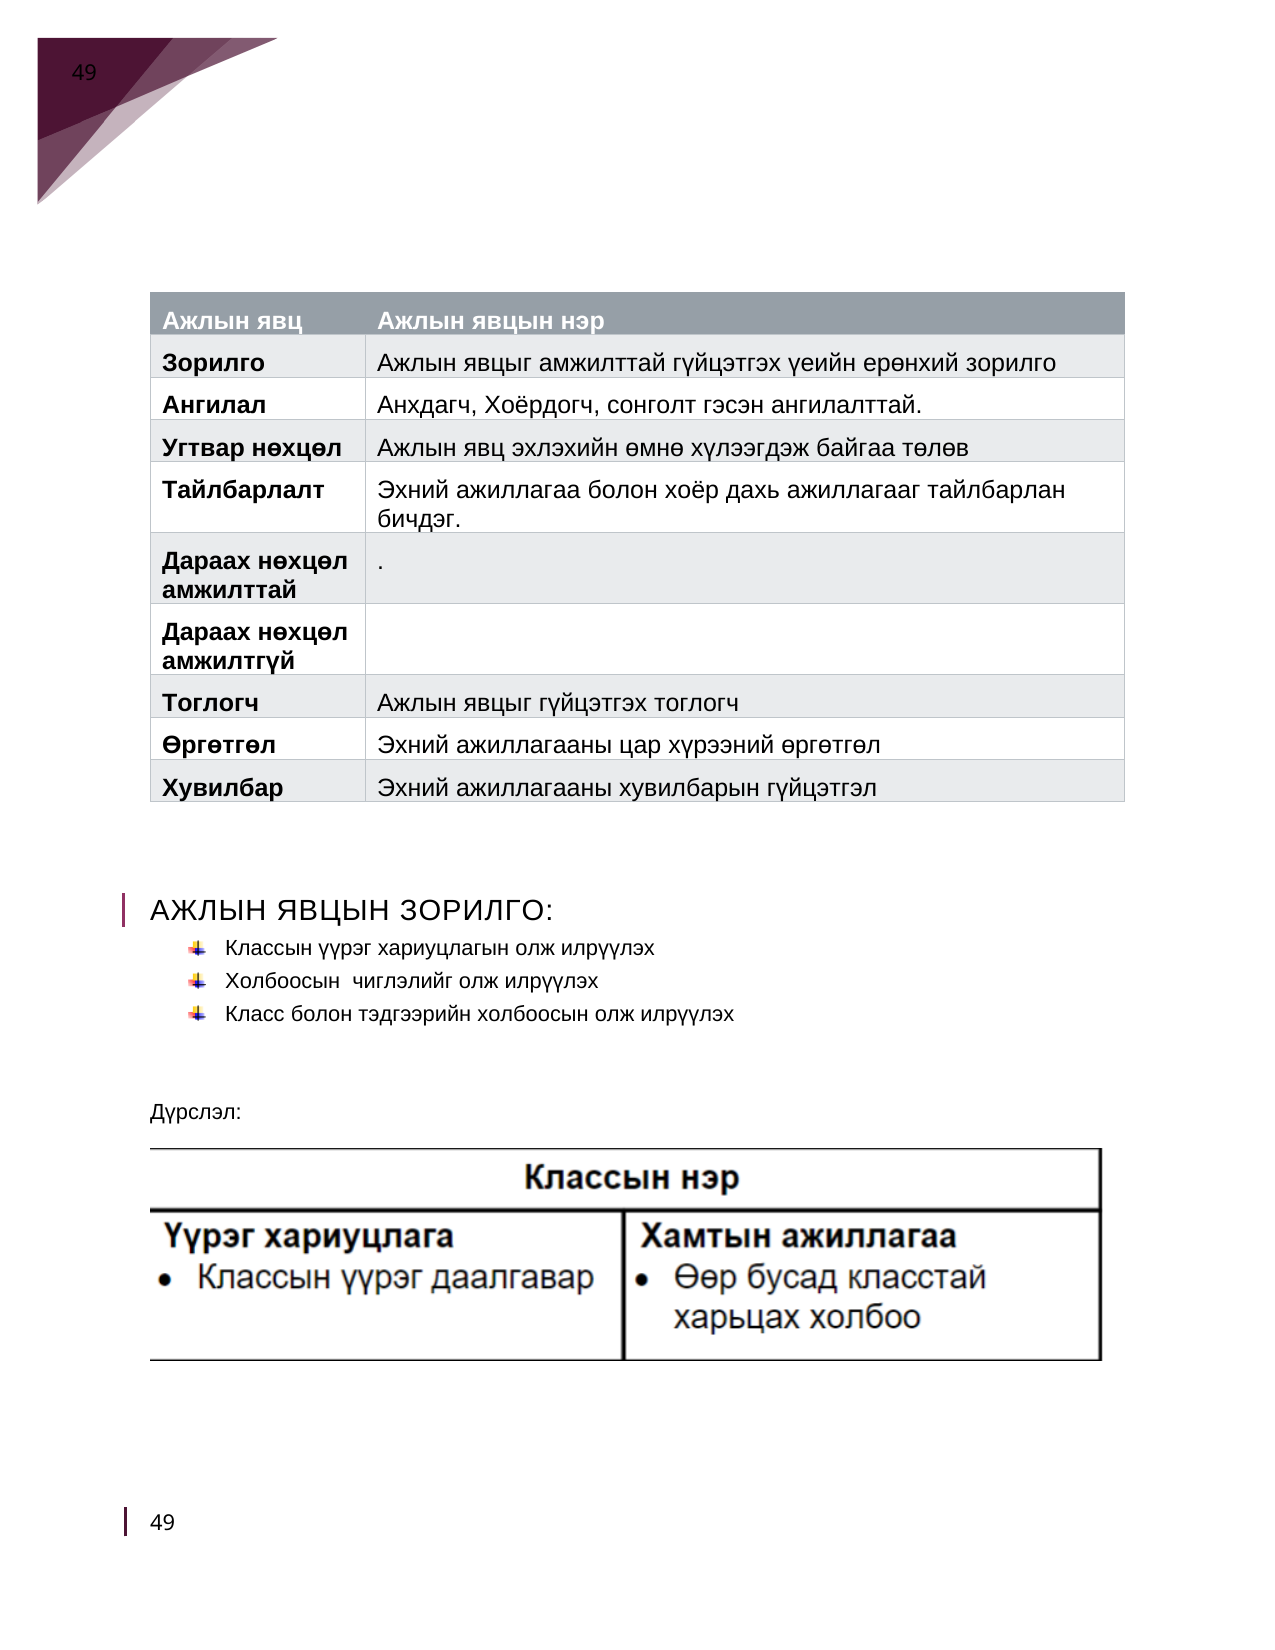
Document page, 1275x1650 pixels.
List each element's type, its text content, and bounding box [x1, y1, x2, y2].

table_cell Эхний ажиллагааны хувилбарын гүйцэтгэл [366, 760, 1124, 801]
picture [37, 37, 279, 206]
table_cell Хувилбар [151, 760, 365, 801]
table_header Ажлын явц [151, 293, 365, 334]
picture [150, 1148, 1103, 1361]
list Холбоосын чиглэлийг олж илрүүлэх [187, 968, 1125, 993]
table_cell Ажлын явцыг амжилттай гүйцэтгэх үеийн ерөнхий зорилго [366, 335, 1124, 377]
table_cell Анхдагч, Хоёрдогч, сонголт гэсэн ангилалттай. [366, 378, 1124, 419]
picture [188, 939, 206, 956]
table_header Ажлын явцын нэр [366, 293, 1124, 334]
table_cell Өргөтгөл [151, 718, 365, 759]
table_cell Ажлын явц эхлэхийн өмнө хүлээгдэж байгаа төлөв [366, 420, 1124, 461]
table_cell Тоглогч [151, 675, 365, 717]
table_cell Дараах нөхцөл амжилтгүй [151, 604, 365, 674]
table_cell [366, 604, 1124, 674]
list Класс болон тэдгээрийн холбоосын олж илрүүлэх [187, 1000, 1125, 1026]
table_cell Тайлбарлалт [151, 462, 365, 532]
table_cell . [366, 533, 1124, 603]
table_cell Дараах нөхцөл амжилттай [151, 533, 365, 603]
table_cell Ажлын явцыг гүйцэтгэх тоглогч [366, 675, 1124, 717]
table_cell Зорилго [151, 335, 365, 377]
table_cell Эхний ажиллагааны цар хүрээний өргөтгөл [366, 718, 1124, 759]
list Классын үүрэг хариуцлагын олж илрүүлэх [187, 935, 1125, 960]
table_cell Угтвар нөхцөл [151, 420, 365, 461]
table_cell Эхний ажиллагаа болон хоёр дахь ажиллагааг тайлбарлан бичдэг. [366, 462, 1124, 532]
subtitle Ажлын явцын зорилго: [125, 893, 1125, 927]
picture [188, 1004, 206, 1021]
table_cell Ангилал [151, 378, 365, 419]
text Дүрслэл: [150, 1099, 1125, 1124]
picture [188, 971, 206, 989]
